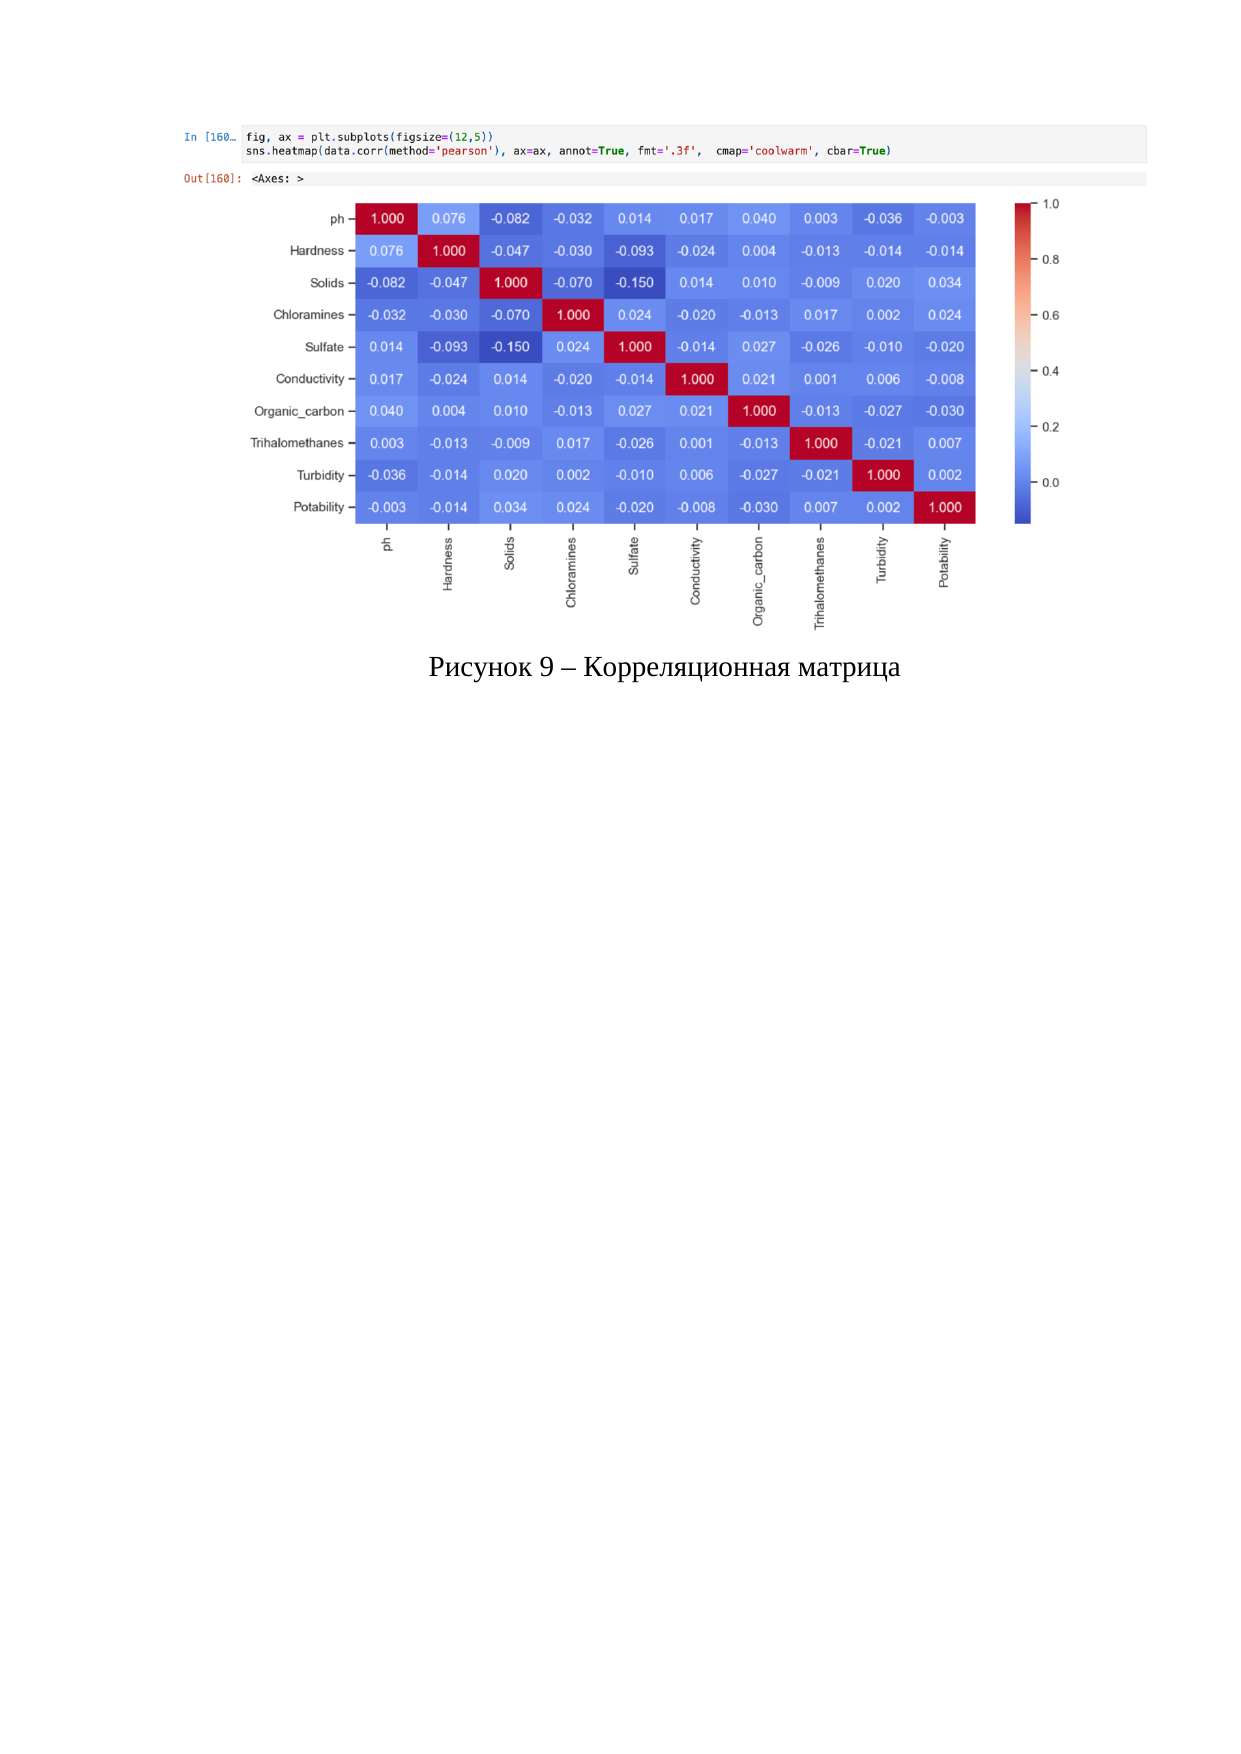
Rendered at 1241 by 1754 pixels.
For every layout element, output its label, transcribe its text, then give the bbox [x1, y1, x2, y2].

text Рисунок 9 – Корреляционная матрица [177, 649, 1152, 683]
picture [177, 118, 1152, 635]
